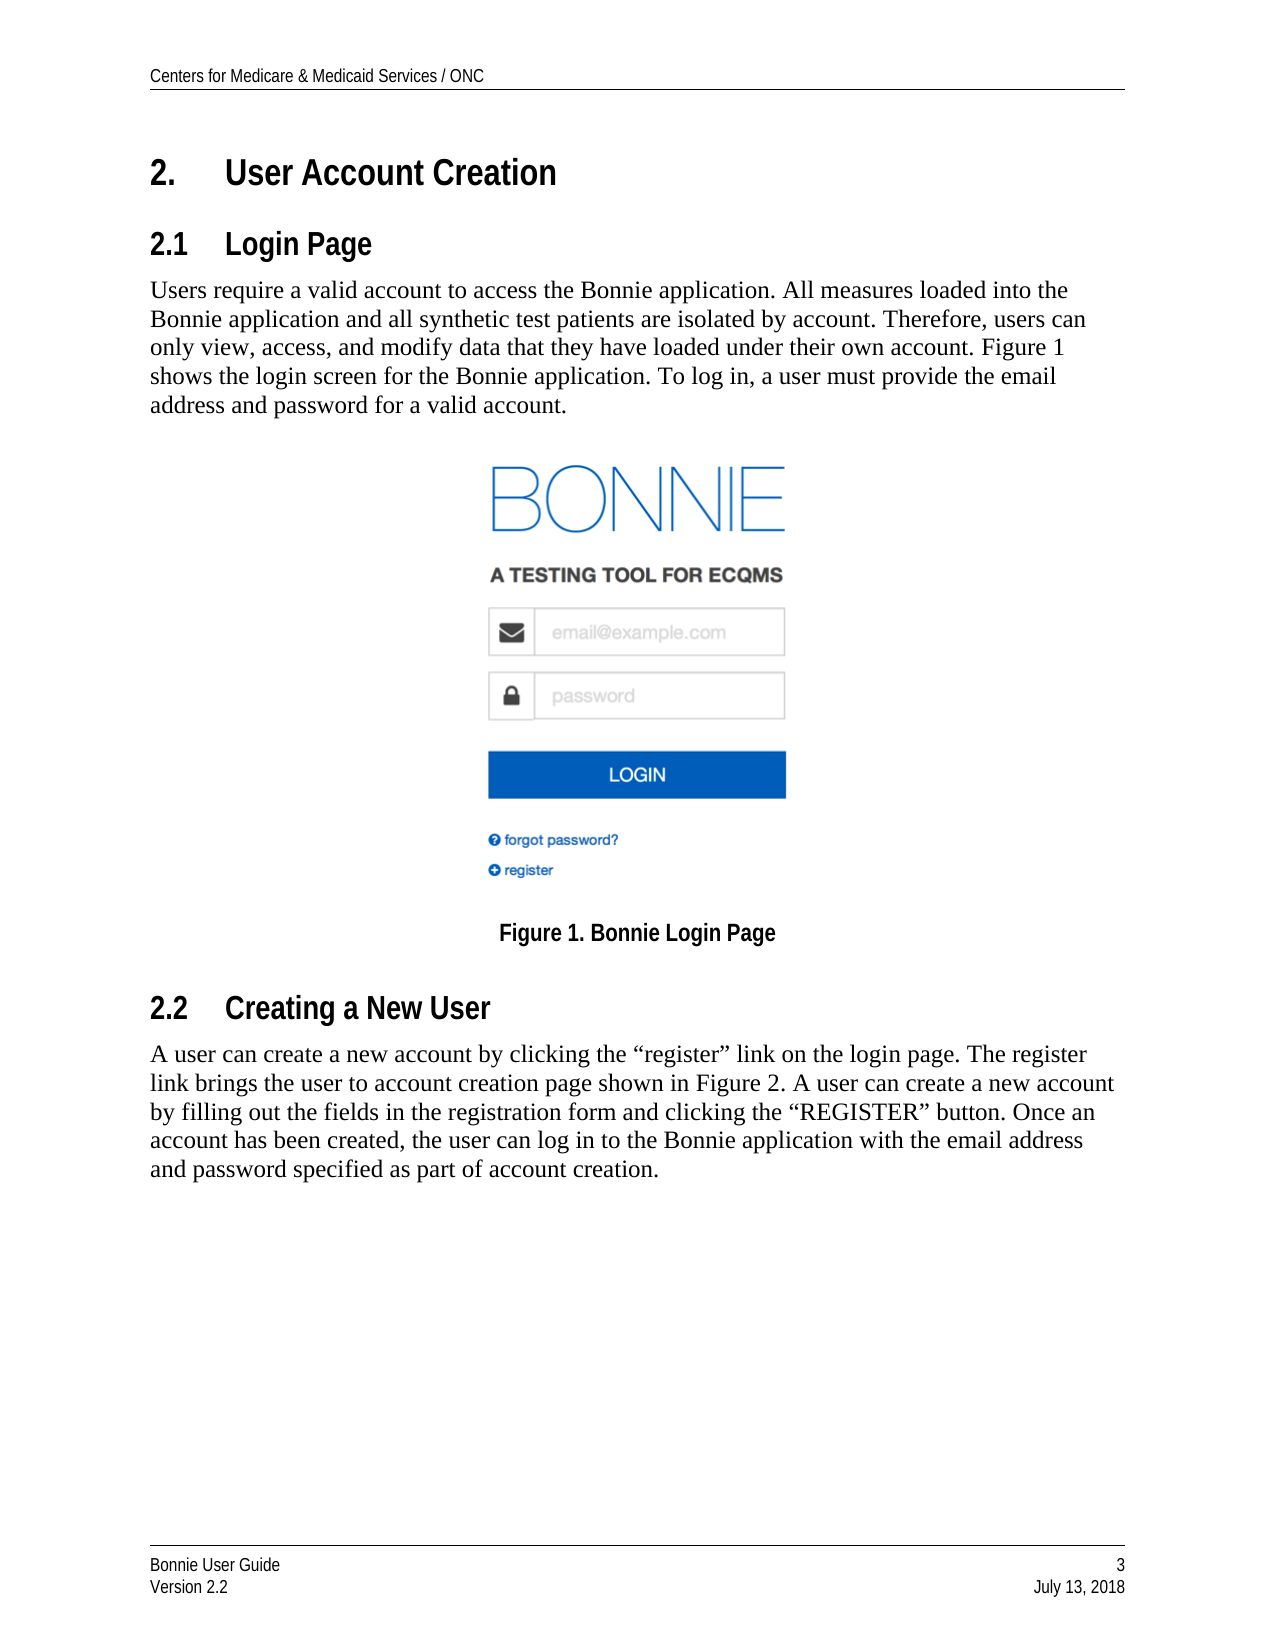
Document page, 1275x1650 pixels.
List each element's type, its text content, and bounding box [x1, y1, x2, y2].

subtitle Login Page [150, 224, 1125, 262]
picture [458, 443, 817, 906]
text Users require a valid account to access the Bonnie application. All measures loaded into the Bonnie application and all synthetic test patients are isolated by account. Therefore, users can only view, access, and modify data that they have loaded under their own account. Figure 1 shows the login screen for the Bonnie application. To log in, a user must provide the email address and password for a valid account. [150, 275, 1125, 419]
text A user can create a new account by clicking the “register” link on the login page. The register link brings the user to account creation page shown in Figure 2. A user can create a new account by filling out the fields in the registration form and clicking the “REGISTER” button. Once an account has been created, the user can log in to the Bonnie application with the email address and password specified as part of account creation. [150, 1039, 1125, 1183]
subtitle User Account Creation [150, 150, 1125, 193]
subtitle Creating a New User [150, 988, 1125, 1027]
text Figure 1. Bonnie Login Page [150, 918, 1125, 947]
